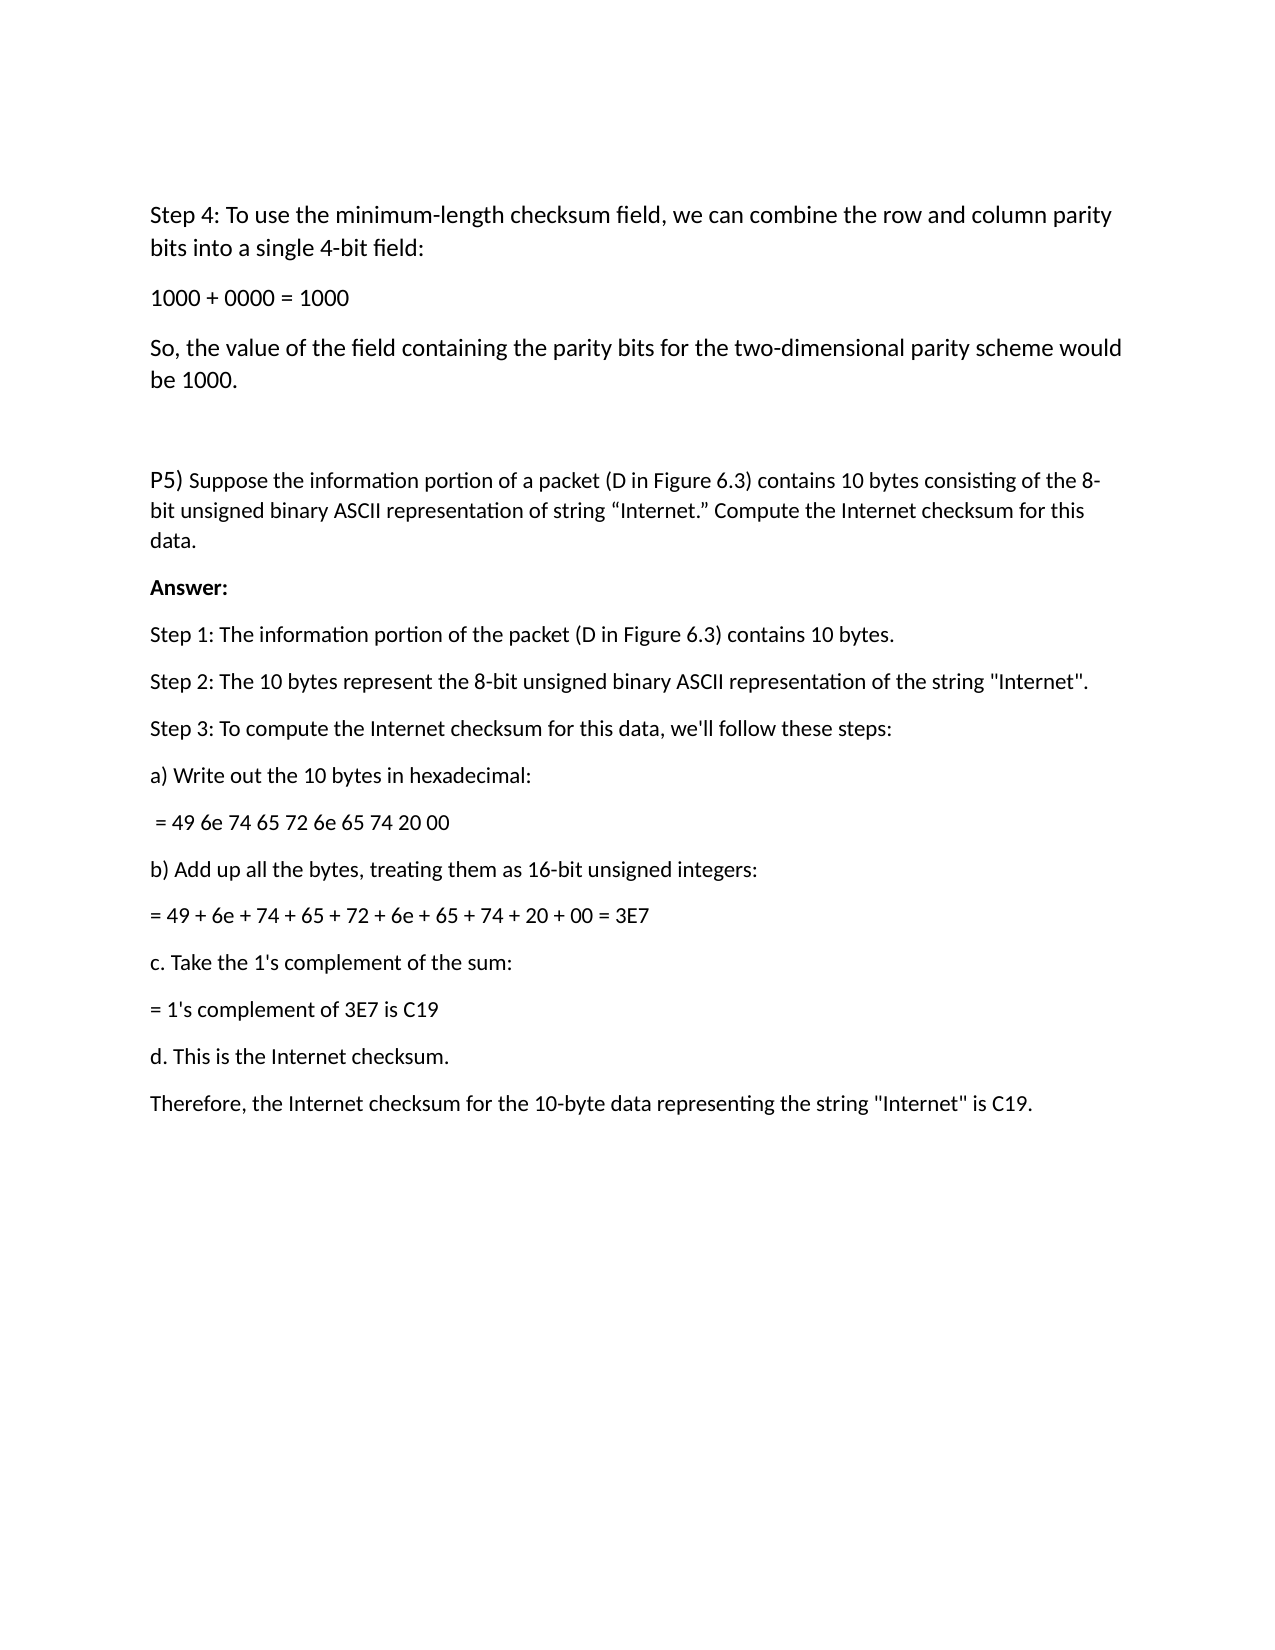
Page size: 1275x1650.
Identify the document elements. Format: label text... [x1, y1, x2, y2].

text = 1's complement of 3E7 is C19 [150, 995, 1125, 1023]
text Step 1: The information portion of the packet (D in Figure 6.3) contains 10 bytes. [150, 620, 1125, 648]
text = 49 6e 74 65 72 6e 65 74 20 00 [150, 808, 1125, 836]
text c. Take the 1's complement of the sum: [150, 948, 1125, 977]
text Step 4: To use the minimum-length checksum field, we can combine the row and column parity bits into a single 4-bit field: [150, 199, 1125, 263]
text 1000 + 0000 = 1000 [150, 282, 1125, 313]
text Therefore, the Internet checksum for the 10-byte data representing the string "Internet" is C19. [150, 1089, 1125, 1117]
text = 49 + 6e + 74 + 65 + 72 + 6e + 65 + 74 + 20 + 00 = 3E7 [150, 902, 1125, 930]
text d. This is the Internet checksum. [150, 1042, 1125, 1070]
text Step 2: The 10 bytes represent the 8-bit unsigned binary ASCII representation of the string "Internet". [150, 667, 1125, 695]
text So, the value of the field containing the parity bits for the two-dimensional parity scheme would be 1000. [150, 332, 1125, 395]
text Answer: [150, 573, 1125, 602]
text Step 3: To compute the Internet checksum for this data, we'll follow these steps: [150, 714, 1125, 742]
text P5) Suppose the information portion of a packet (D in Figure 6.3) contains 10 bytes consisting of the 8-bit unsigned binary ASCII representation of string “Internet.” Compute the Internet checksum for this data. [150, 464, 1125, 555]
text a) Write out the 10 bytes in hexadecimal: [150, 761, 1125, 789]
text b) Add up all the bytes, treating them as 16-bit unsigned integers: [150, 855, 1125, 883]
